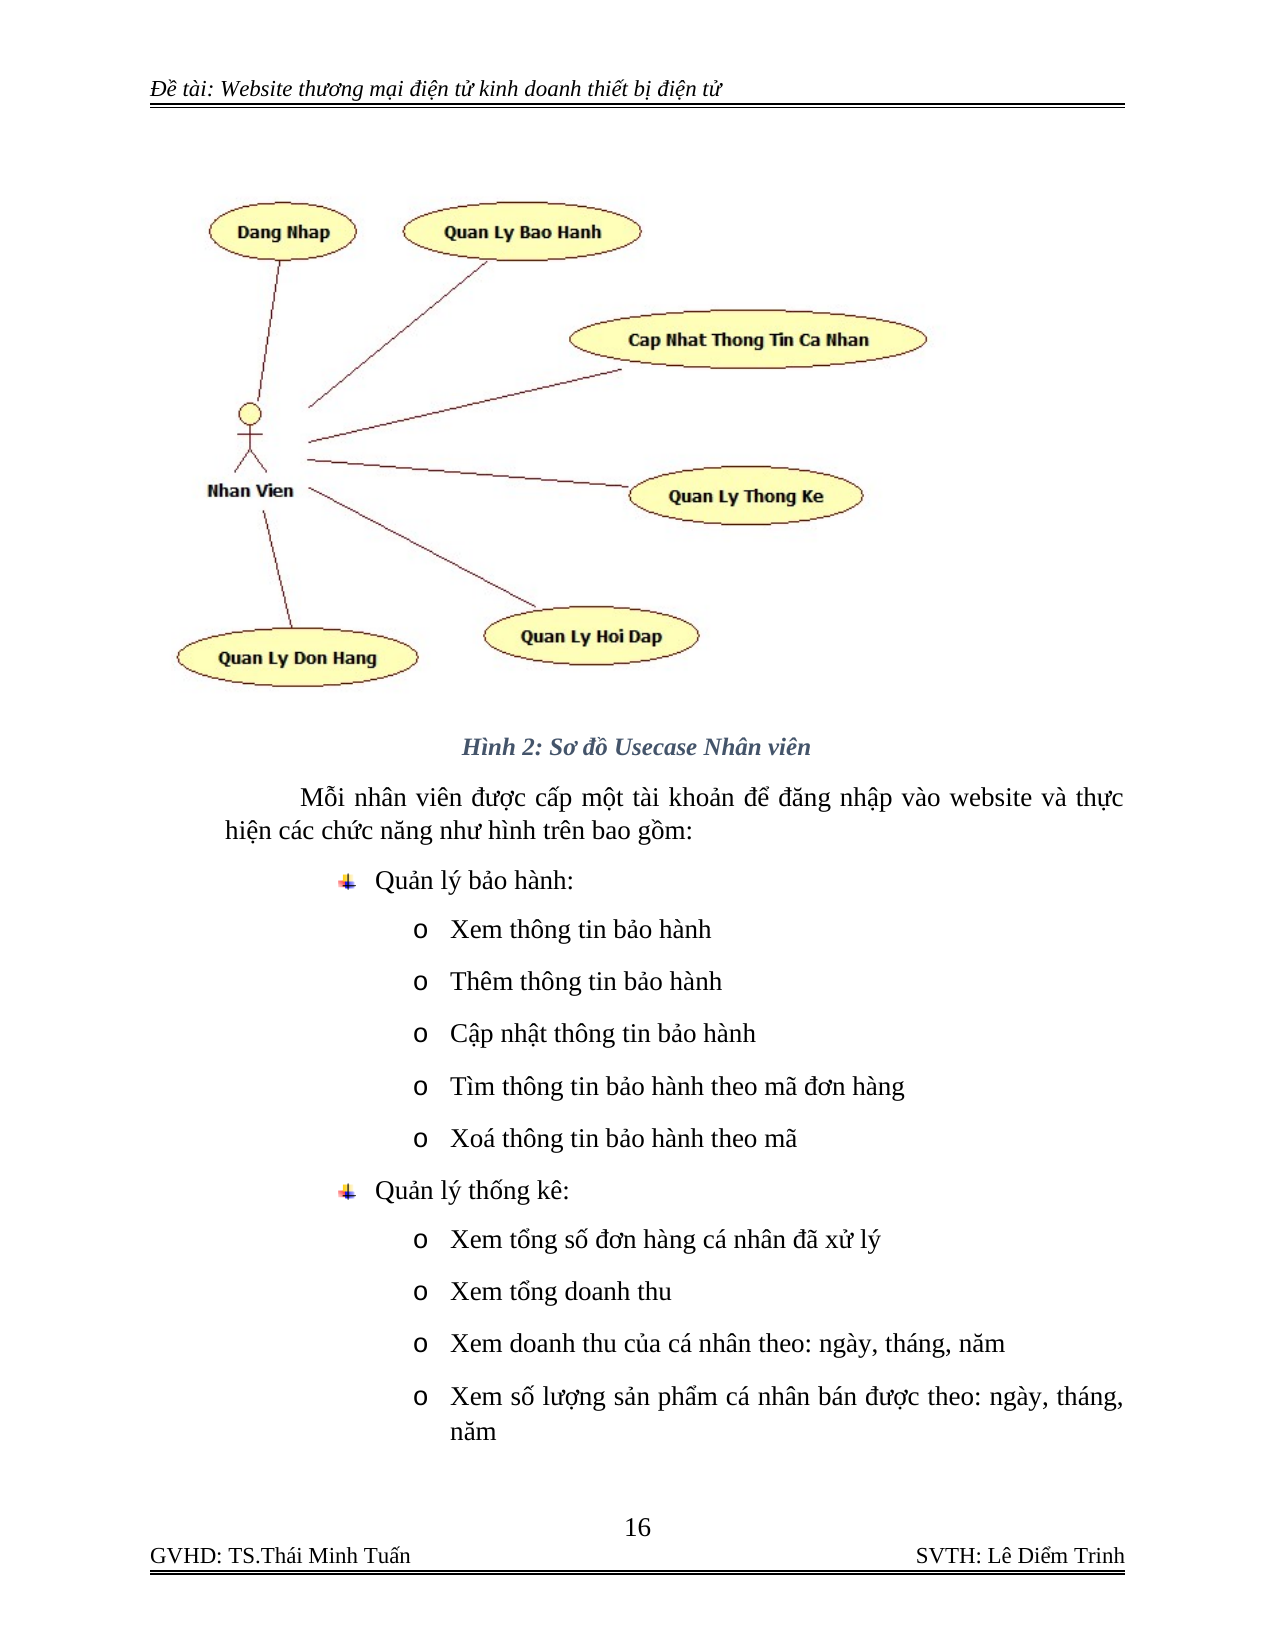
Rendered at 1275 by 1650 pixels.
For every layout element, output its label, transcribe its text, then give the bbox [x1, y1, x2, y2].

list Xem tổng doanh thu [412, 1276, 1125, 1309]
list Xem doanh thu của cá nhân theo: ngày, tháng, năm [412, 1328, 1125, 1361]
list Xem tổng số đơn hàng cá nhân đã xử lý [412, 1223, 1125, 1257]
list Xoá thông tin bảo hành theo mã [412, 1122, 1125, 1155]
list Quản lý thống kê: [337, 1174, 1125, 1205]
list Tìm thông tin bảo hành theo mã đơn hàng [412, 1070, 1125, 1103]
picture [150, 176, 954, 714]
list Cập nhật thông tin bảo hành [412, 1018, 1125, 1051]
list Xem thông tin bảo hành [412, 913, 1125, 947]
list Xem số lượng sản phẩm cá nhân bán được theo: ngày, tháng, năm [412, 1380, 1125, 1446]
list Quản lý bảo hành: [337, 864, 1125, 895]
text Mỗi nhân viên được cấp một tài khoản để đăng nhập vào website và thực hiện các chức năng như hình trên bao gồm: [225, 781, 1125, 845]
list Thêm thông tin bảo hành [412, 966, 1125, 999]
text Hình 2: Sơ đồ Usecase Nhân viên [150, 732, 1125, 761]
picture [338, 872, 356, 890]
picture [338, 1182, 356, 1200]
